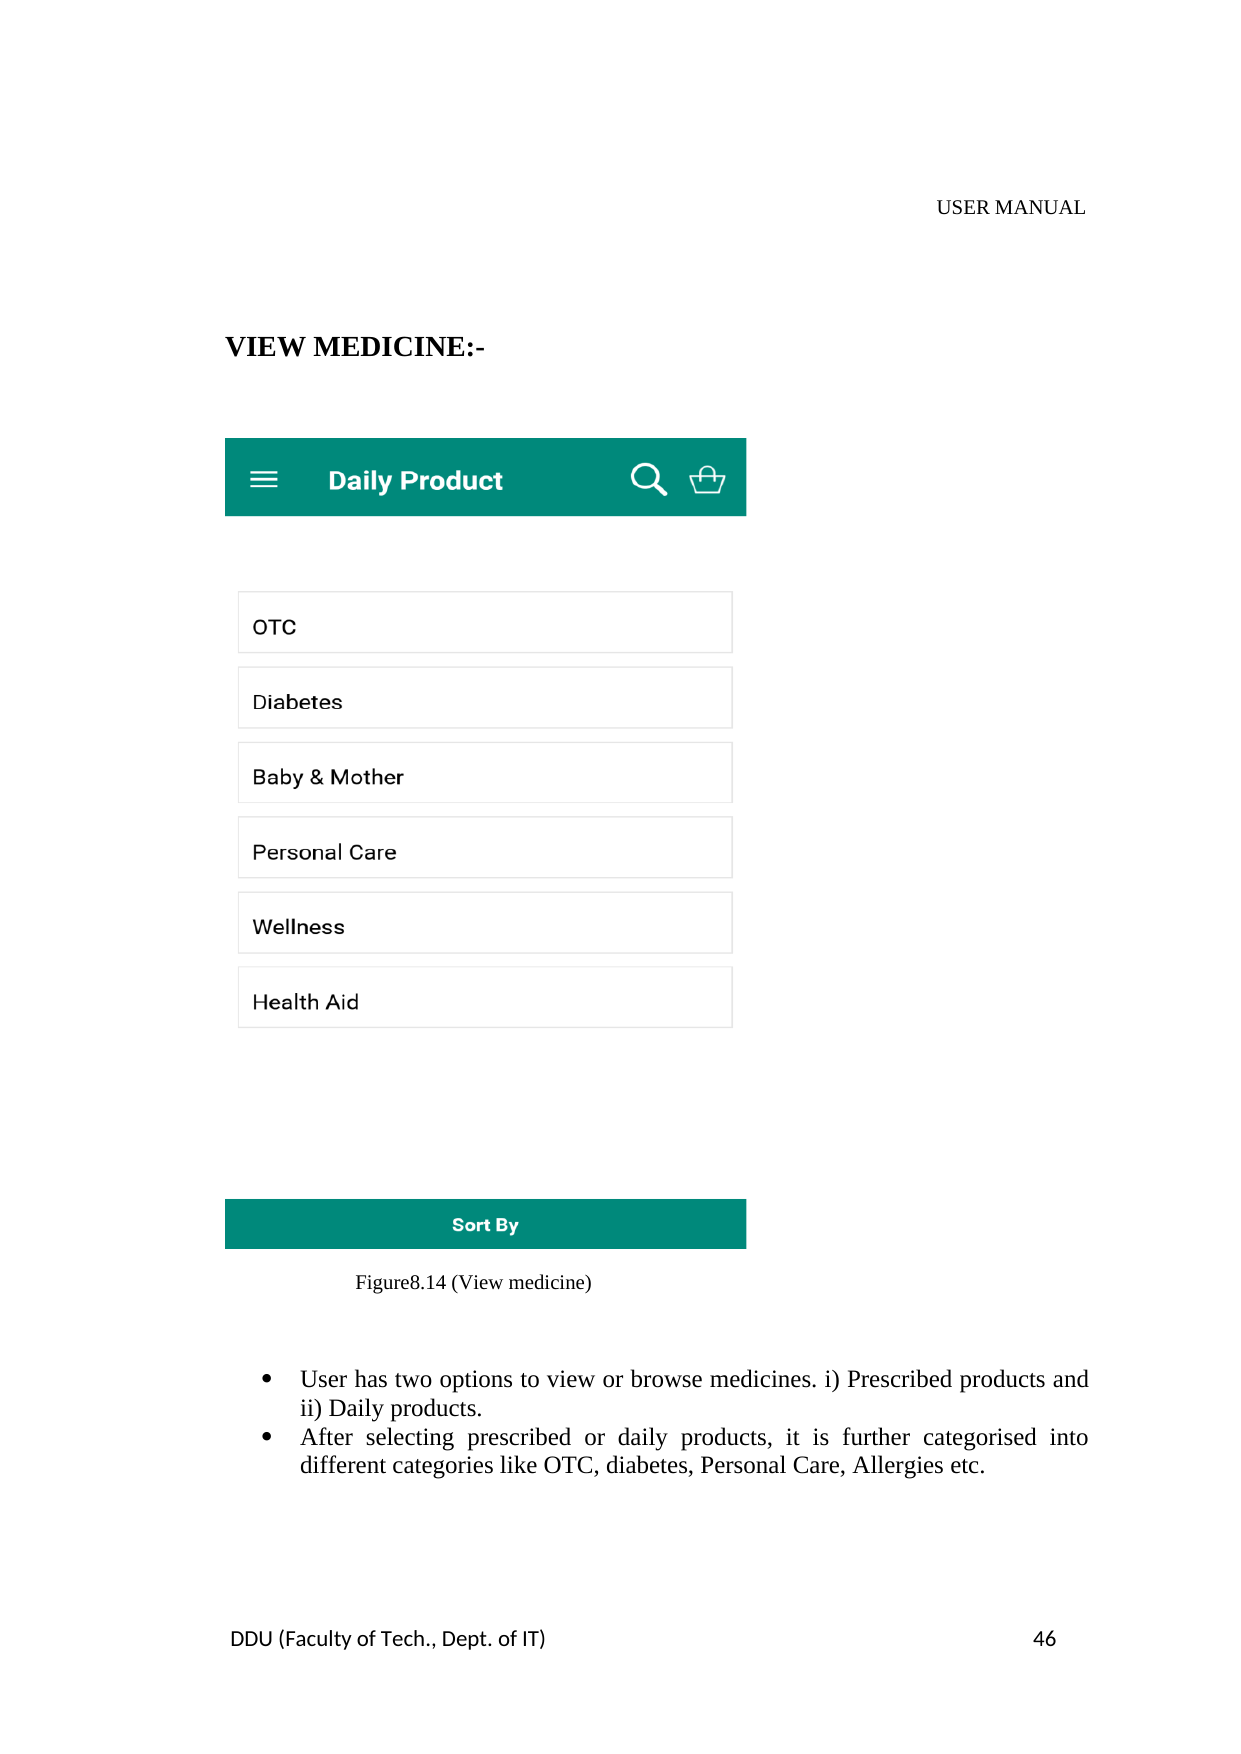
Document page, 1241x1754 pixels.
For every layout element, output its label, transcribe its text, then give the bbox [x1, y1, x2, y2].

list User has two options to view or browse medicines. i) Prescribed products and ii) Daily products. [262, 1364, 1090, 1422]
list After selecting prescribed or daily products, it is further categorised into different categories like OTC, diabetes, Personal Care, Allergies etc. [262, 1422, 1090, 1479]
text Figure8.14 (View medicine) [225, 1270, 1090, 1294]
text USER MANUAL [900, 195, 1090, 219]
text VIEW MEDICINE:- [225, 329, 1090, 363]
picture [225, 438, 747, 1249]
